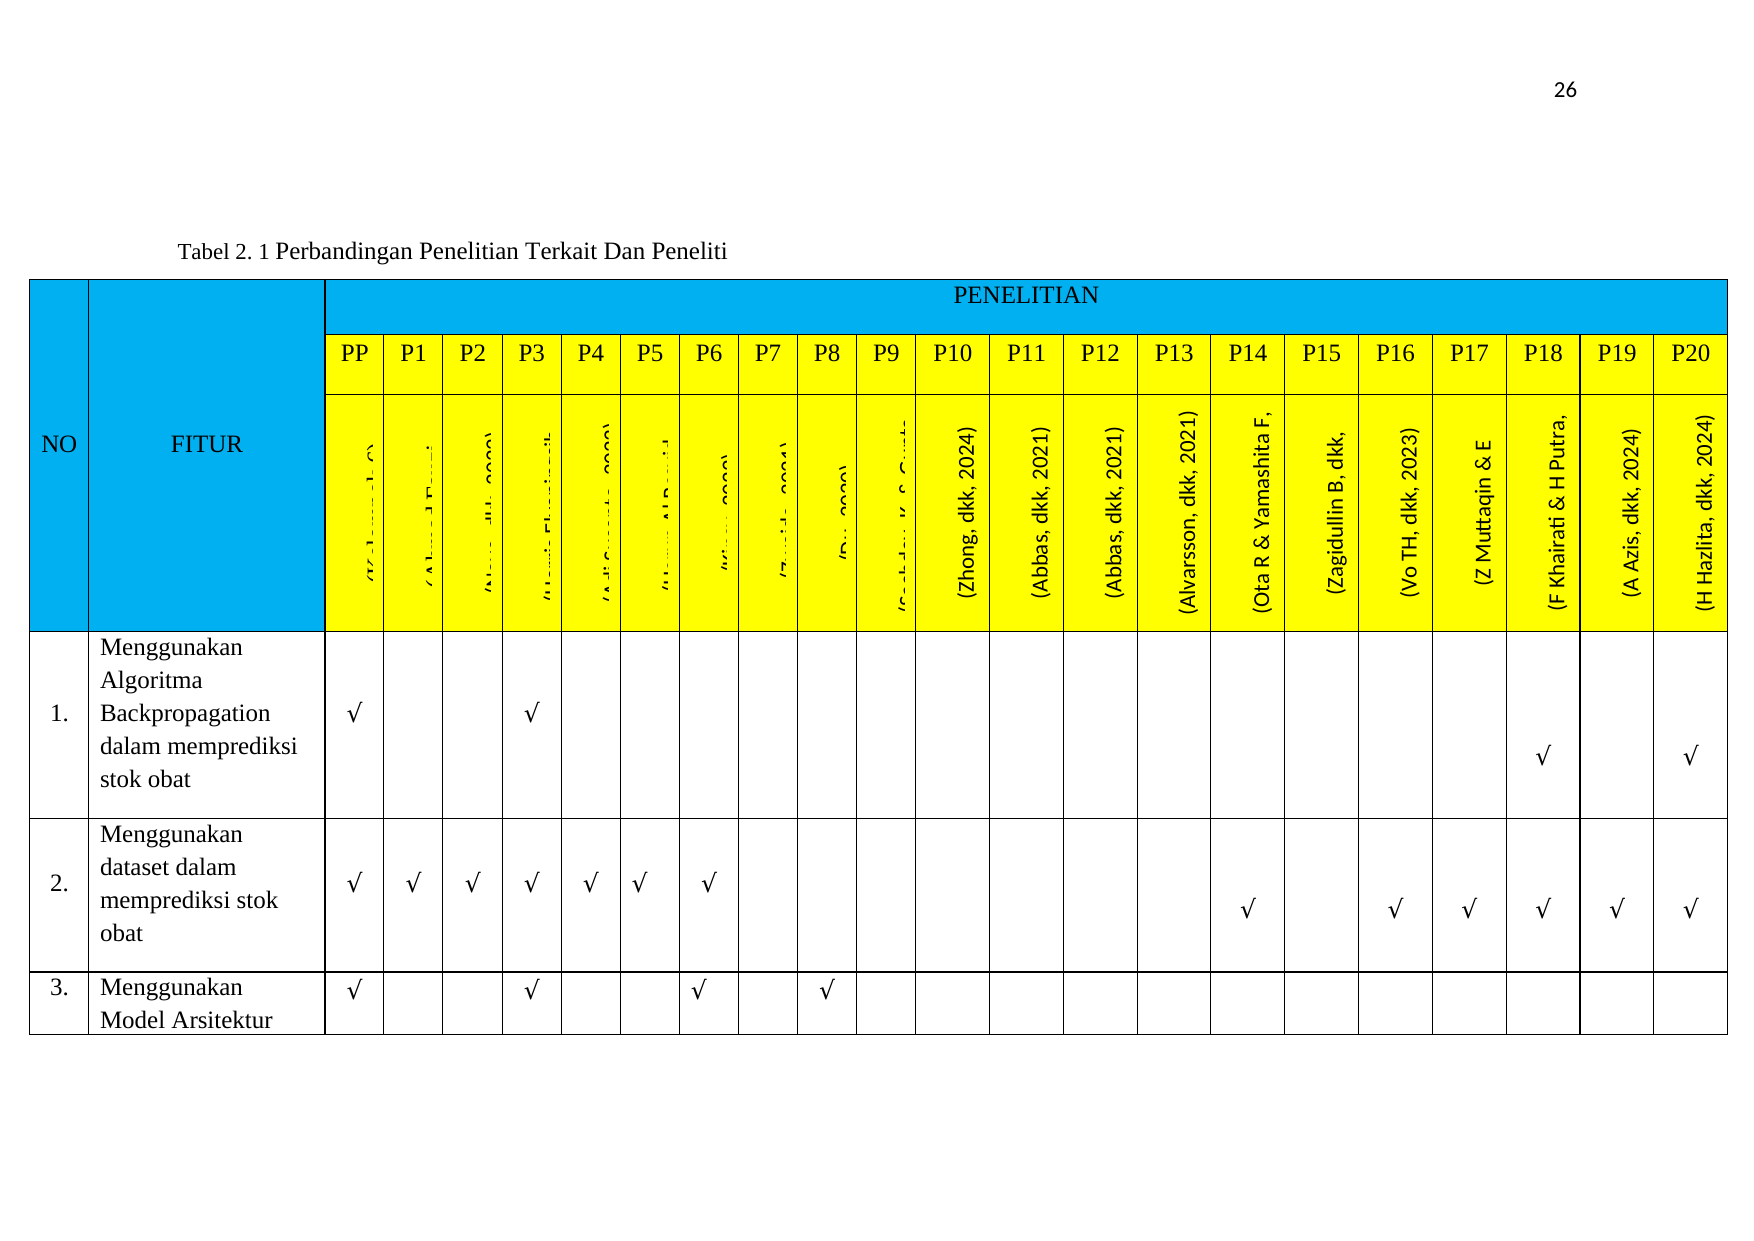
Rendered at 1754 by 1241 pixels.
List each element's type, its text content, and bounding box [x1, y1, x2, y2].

table_cell P2 [443, 335, 502, 394]
table_cell P10 [916, 335, 989, 394]
table_cell [916, 819, 989, 971]
table_cell [1064, 819, 1137, 971]
table_cell [1433, 819, 1506, 971]
table_cell [621, 973, 679, 1034]
table_cell [384, 632, 442, 818]
table_cell [680, 395, 738, 631]
table_cell [621, 819, 679, 971]
table_cell [739, 973, 797, 1034]
table_cell [1285, 819, 1358, 971]
table_cell [1285, 973, 1358, 1034]
table_cell [739, 632, 797, 818]
table_cell P19 [1581, 335, 1653, 394]
table_cell P7 [739, 335, 797, 394]
table_cell [1433, 632, 1506, 818]
table_cell [857, 819, 915, 971]
text Tabel 2. 1 Perbandingan Penelitian Terkait Dan Peneliti [177, 236, 1577, 265]
table_cell [857, 395, 915, 631]
table_cell [798, 632, 856, 818]
table_cell [990, 632, 1063, 818]
table_cell [503, 632, 561, 818]
table_cell [1211, 632, 1284, 818]
table_cell (Kelompok 6) [326, 395, 383, 631]
table_cell P4 [562, 335, 620, 394]
table_cell 1. [30, 632, 88, 818]
table_cell [326, 632, 383, 818]
table_cell [1433, 973, 1506, 1034]
table_cell [1359, 632, 1432, 818]
table_cell PP [326, 335, 383, 394]
table_cell [1285, 395, 1358, 631]
table_cell P13 [1138, 335, 1210, 394]
table_cell [443, 819, 502, 971]
table_cell [1138, 973, 1210, 1034]
table_cell [1211, 973, 1284, 1034]
table_cell [1211, 819, 1284, 971]
table_cell [1581, 819, 1653, 971]
table_cell [1507, 632, 1579, 818]
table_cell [89, 973, 324, 1034]
table_cell [503, 973, 561, 1034]
table_cell [1581, 973, 1653, 1034]
table_cell Menggunakan Algoritma Backpropagation dalam memprediksi stok obat [89, 632, 324, 818]
table_cell [1507, 395, 1579, 631]
table_cell [1654, 819, 1727, 971]
table_cell P18 [1507, 335, 1579, 394]
table_cell [857, 632, 915, 818]
table_cell [1654, 395, 1727, 631]
table_cell [1507, 819, 1579, 971]
table_cell P17 [1433, 335, 1506, 394]
table_header FITUR [89, 280, 324, 631]
table_cell [1138, 395, 1210, 631]
table_cell 3. [30, 973, 88, 1034]
table_cell [1654, 632, 1727, 818]
table_cell [503, 819, 561, 971]
table_cell [1581, 632, 1653, 818]
table_cell [1507, 973, 1579, 1034]
table_cell [1359, 395, 1432, 631]
table_cell P1 [384, 335, 442, 394]
table_cell [680, 819, 738, 971]
table_cell [443, 973, 502, 1034]
table_cell [798, 819, 856, 971]
table_cell (Ahmad Fauzi, 2024) [384, 395, 442, 631]
table_cell [443, 395, 502, 631]
table_cell [990, 973, 1063, 1034]
table_cell [562, 632, 620, 818]
table_cell [857, 973, 915, 1034]
table_cell P11 [990, 335, 1063, 394]
table_cell [798, 973, 856, 1034]
table_cell [1654, 973, 1727, 1034]
table_cell [1064, 632, 1137, 818]
table_cell [384, 973, 442, 1034]
table_cell [621, 395, 679, 631]
table_cell [1285, 632, 1358, 818]
table_cell [621, 632, 679, 818]
table_cell [739, 395, 797, 631]
table_cell [916, 395, 989, 631]
table_cell [1359, 973, 1432, 1034]
table_cell [326, 819, 383, 971]
table_cell P3 [503, 335, 561, 394]
table_cell P15 [1285, 335, 1358, 394]
table_cell P12 [1064, 335, 1137, 394]
table_cell [326, 973, 383, 1034]
table_cell [990, 819, 1063, 971]
table_header NO [30, 280, 88, 631]
table_cell P9 [857, 335, 915, 394]
table_cell [680, 632, 738, 818]
table_cell [1138, 819, 1210, 971]
table_cell [562, 819, 620, 971]
table_cell P14 [1211, 335, 1284, 394]
table_cell [739, 819, 797, 971]
table_cell P20 [1654, 335, 1727, 394]
table_cell [1064, 395, 1137, 631]
table_cell P8 [798, 335, 856, 394]
table_cell Menggunakan dataset dalam memprediksi stok obat [89, 819, 324, 971]
table_cell [1581, 395, 1653, 631]
table_cell [990, 395, 1063, 631]
table_cell [916, 632, 989, 818]
table_cell P6 [680, 335, 738, 394]
table_cell P16 [1359, 335, 1432, 394]
table_cell [1433, 395, 1506, 631]
table_cell [1359, 819, 1432, 971]
table_cell [503, 395, 561, 631]
table_cell [916, 973, 989, 1034]
table_cell [562, 395, 620, 631]
table_cell [443, 632, 502, 818]
table_cell 2. [30, 819, 88, 971]
table_cell [1138, 632, 1210, 818]
table_cell [798, 395, 856, 631]
table_cell P5 [621, 335, 679, 394]
table_cell [384, 819, 442, 971]
table_cell [1211, 395, 1284, 631]
table_cell [1064, 973, 1137, 1034]
table_cell [680, 973, 738, 1034]
table_cell [562, 973, 620, 1034]
table_header PENELITIAN [326, 280, 1727, 334]
